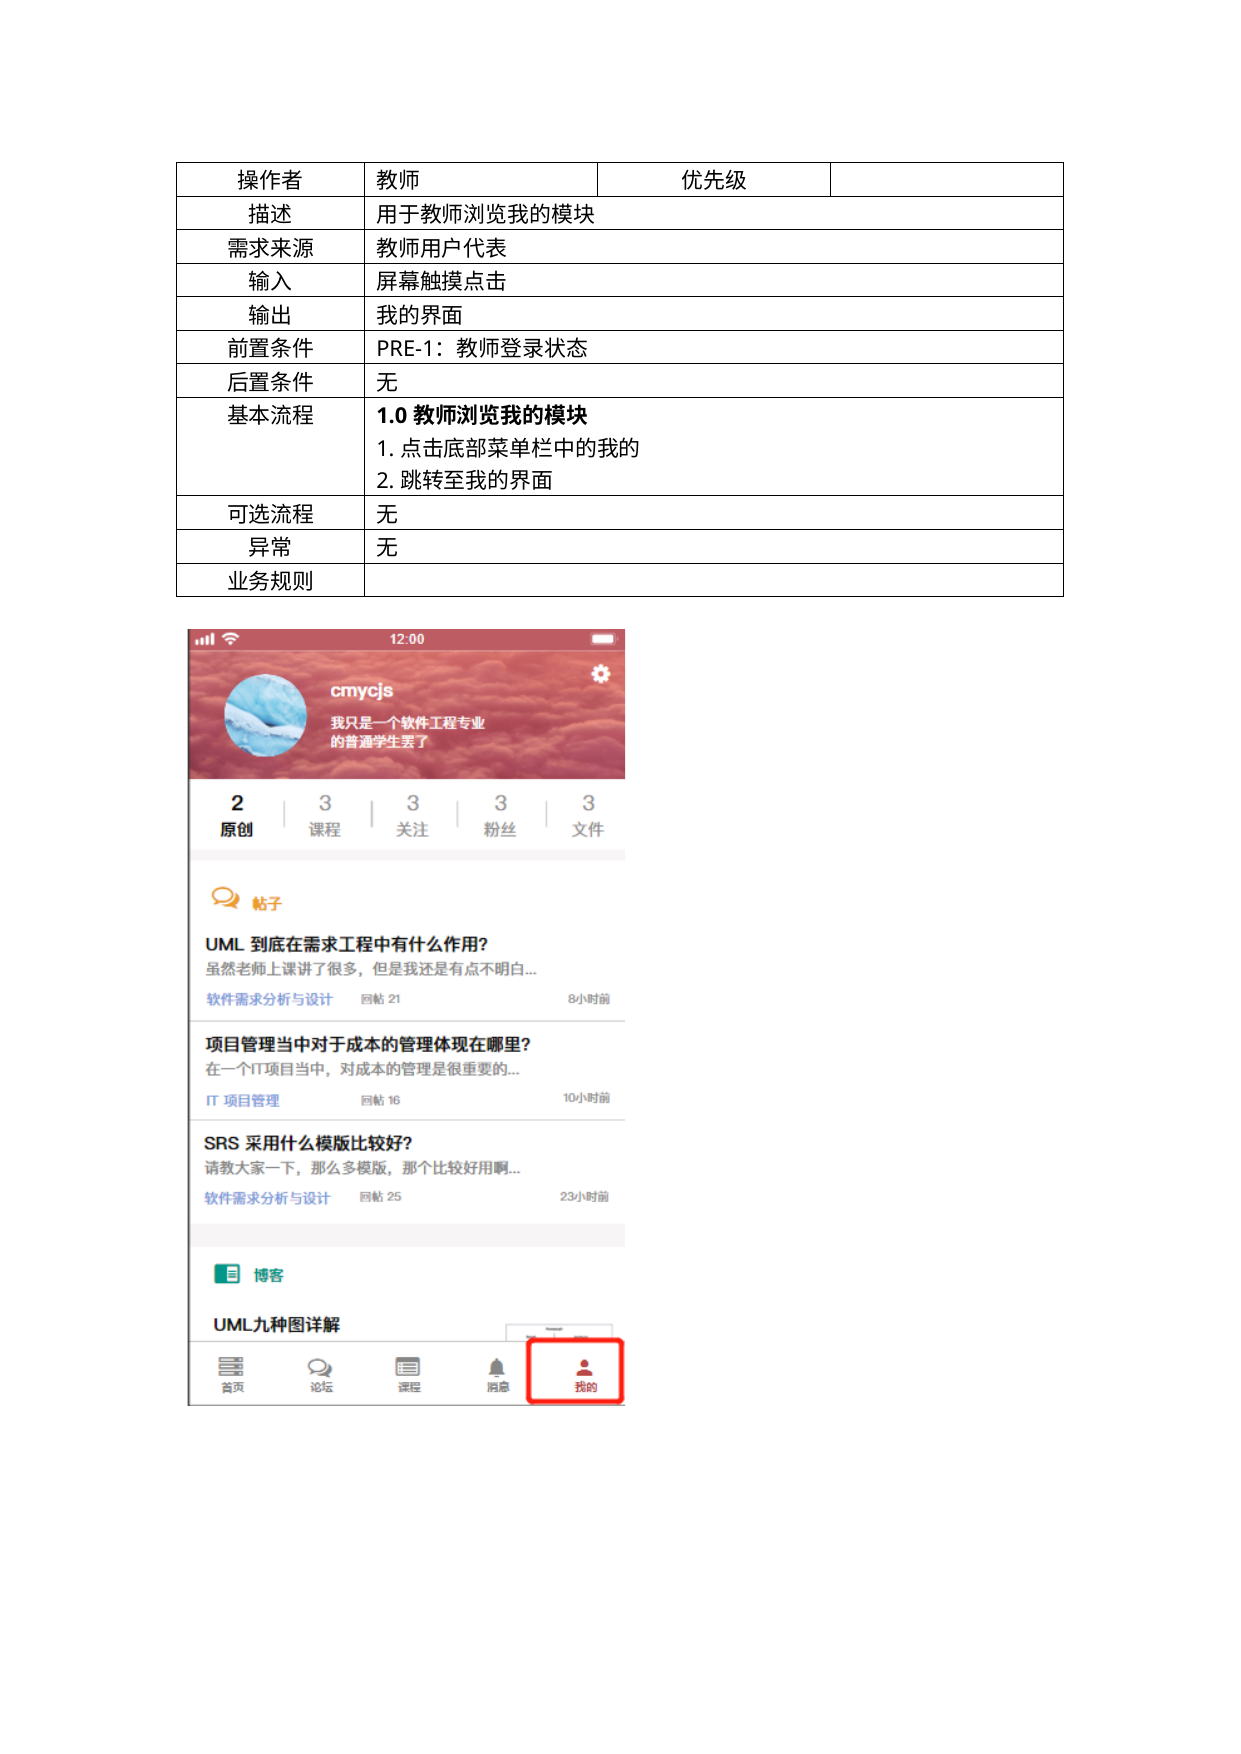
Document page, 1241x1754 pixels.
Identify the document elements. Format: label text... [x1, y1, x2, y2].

table_cell 输入 [177, 264, 364, 296]
table_cell 前置条件 [177, 331, 364, 363]
table_cell 输出 [177, 297, 364, 330]
table_cell 用于教师浏览我的模块 [365, 197, 1063, 229]
table_cell 优先级 [598, 163, 830, 196]
table_cell 操作者 [177, 163, 364, 196]
table_cell 屏幕触摸点击 [365, 264, 1063, 296]
table_cell 后置条件 [177, 364, 364, 397]
table_cell [831, 163, 1063, 196]
table_cell 异常 [177, 530, 364, 562]
table_cell 无 [365, 496, 1063, 529]
table_cell 描述 [177, 197, 364, 229]
table_cell 无 [365, 364, 1063, 397]
table_cell 教师 [365, 163, 597, 196]
table_cell 教师用户代表 [365, 230, 1063, 263]
table_cell 我的界面 [365, 297, 1063, 330]
table_cell 基本流程 [177, 398, 364, 495]
table_cell 业务规则 [177, 564, 364, 596]
table_cell 无 [365, 530, 1063, 562]
table_cell 需求来源 [177, 230, 364, 263]
table_cell [365, 564, 1063, 596]
table_cell PRE-1：教师登录状态 [365, 331, 1063, 363]
table_cell 1.0 教师浏览我的模块 1. 点击底部菜单栏中的我的 2. 跳转至我的界面 [365, 398, 1063, 495]
table_cell 可选流程 [177, 496, 364, 529]
picture [187, 629, 625, 1406]
